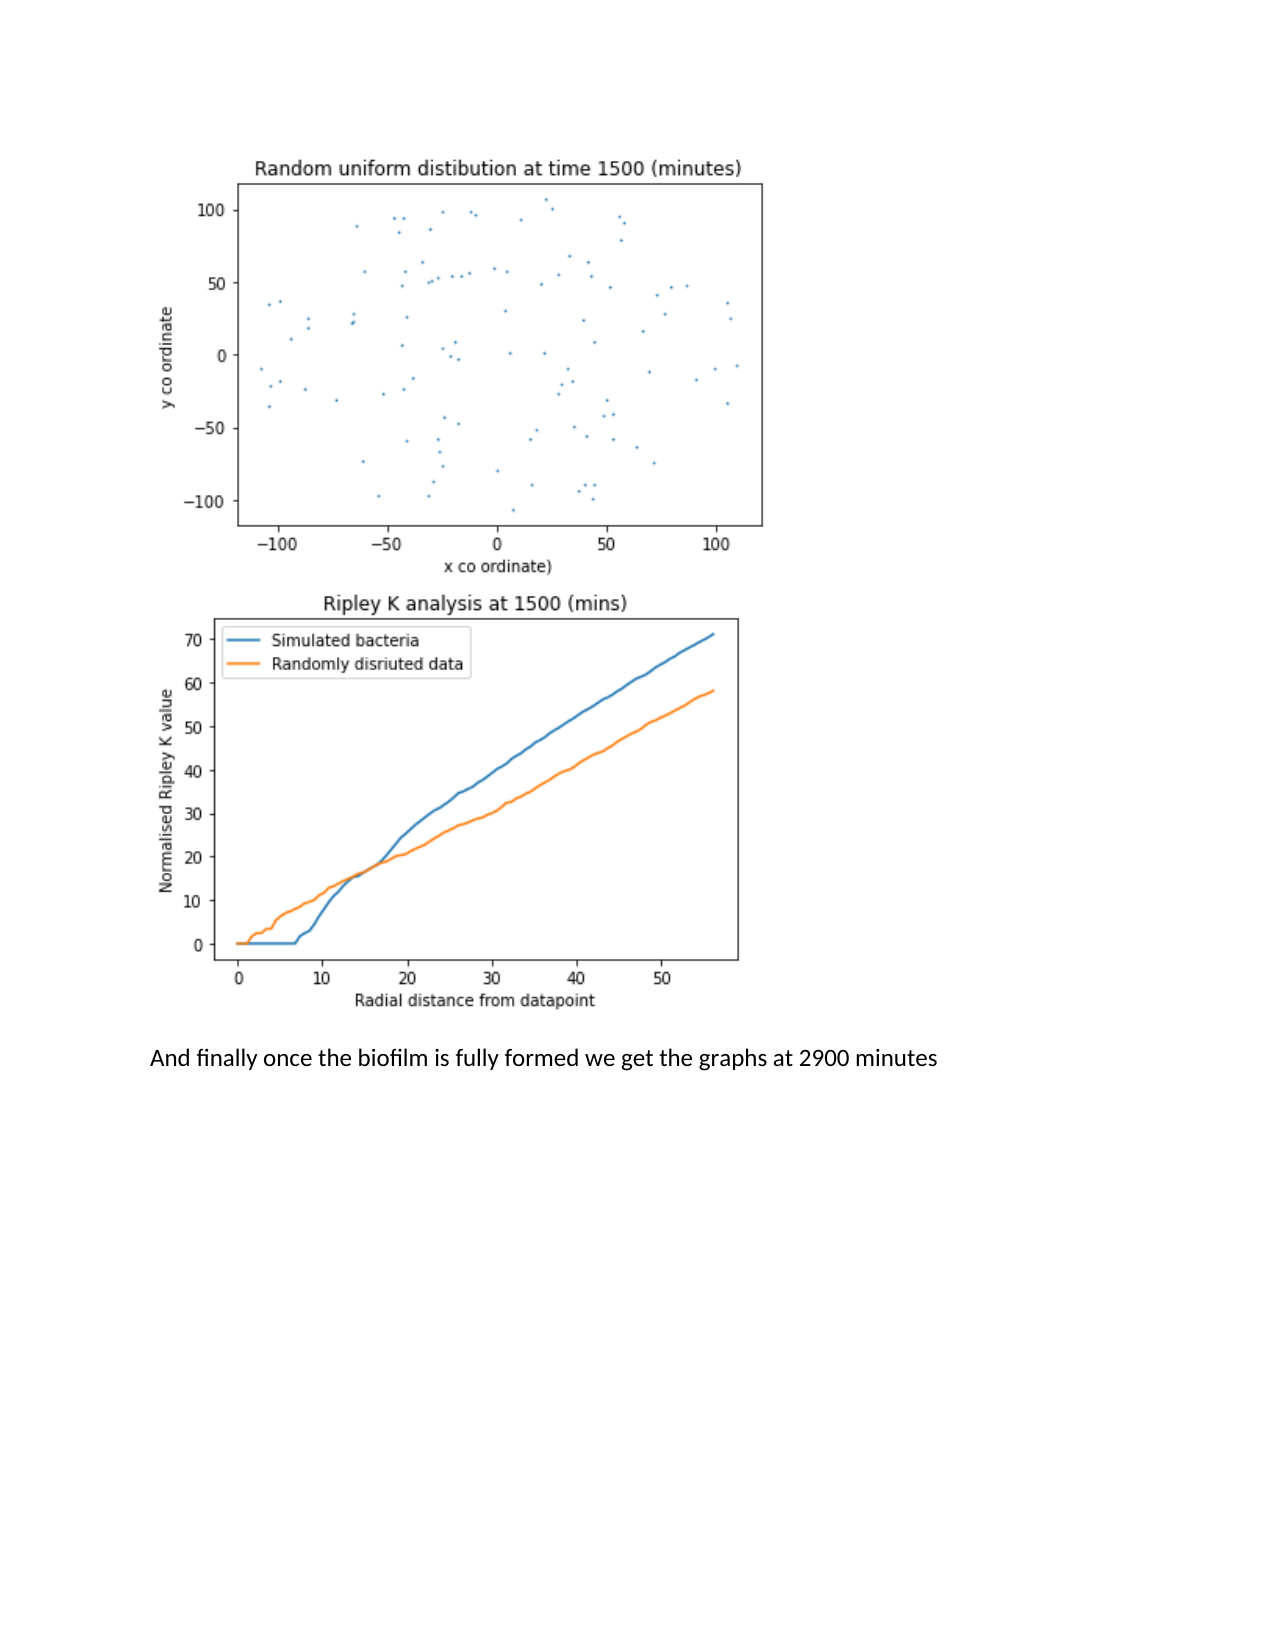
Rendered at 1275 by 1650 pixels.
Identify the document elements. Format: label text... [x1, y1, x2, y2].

picture [150, 150, 771, 1019]
text And finally once the biofilm is fully formed we get the graphs at 2900 minutes [150, 1042, 1125, 1072]
